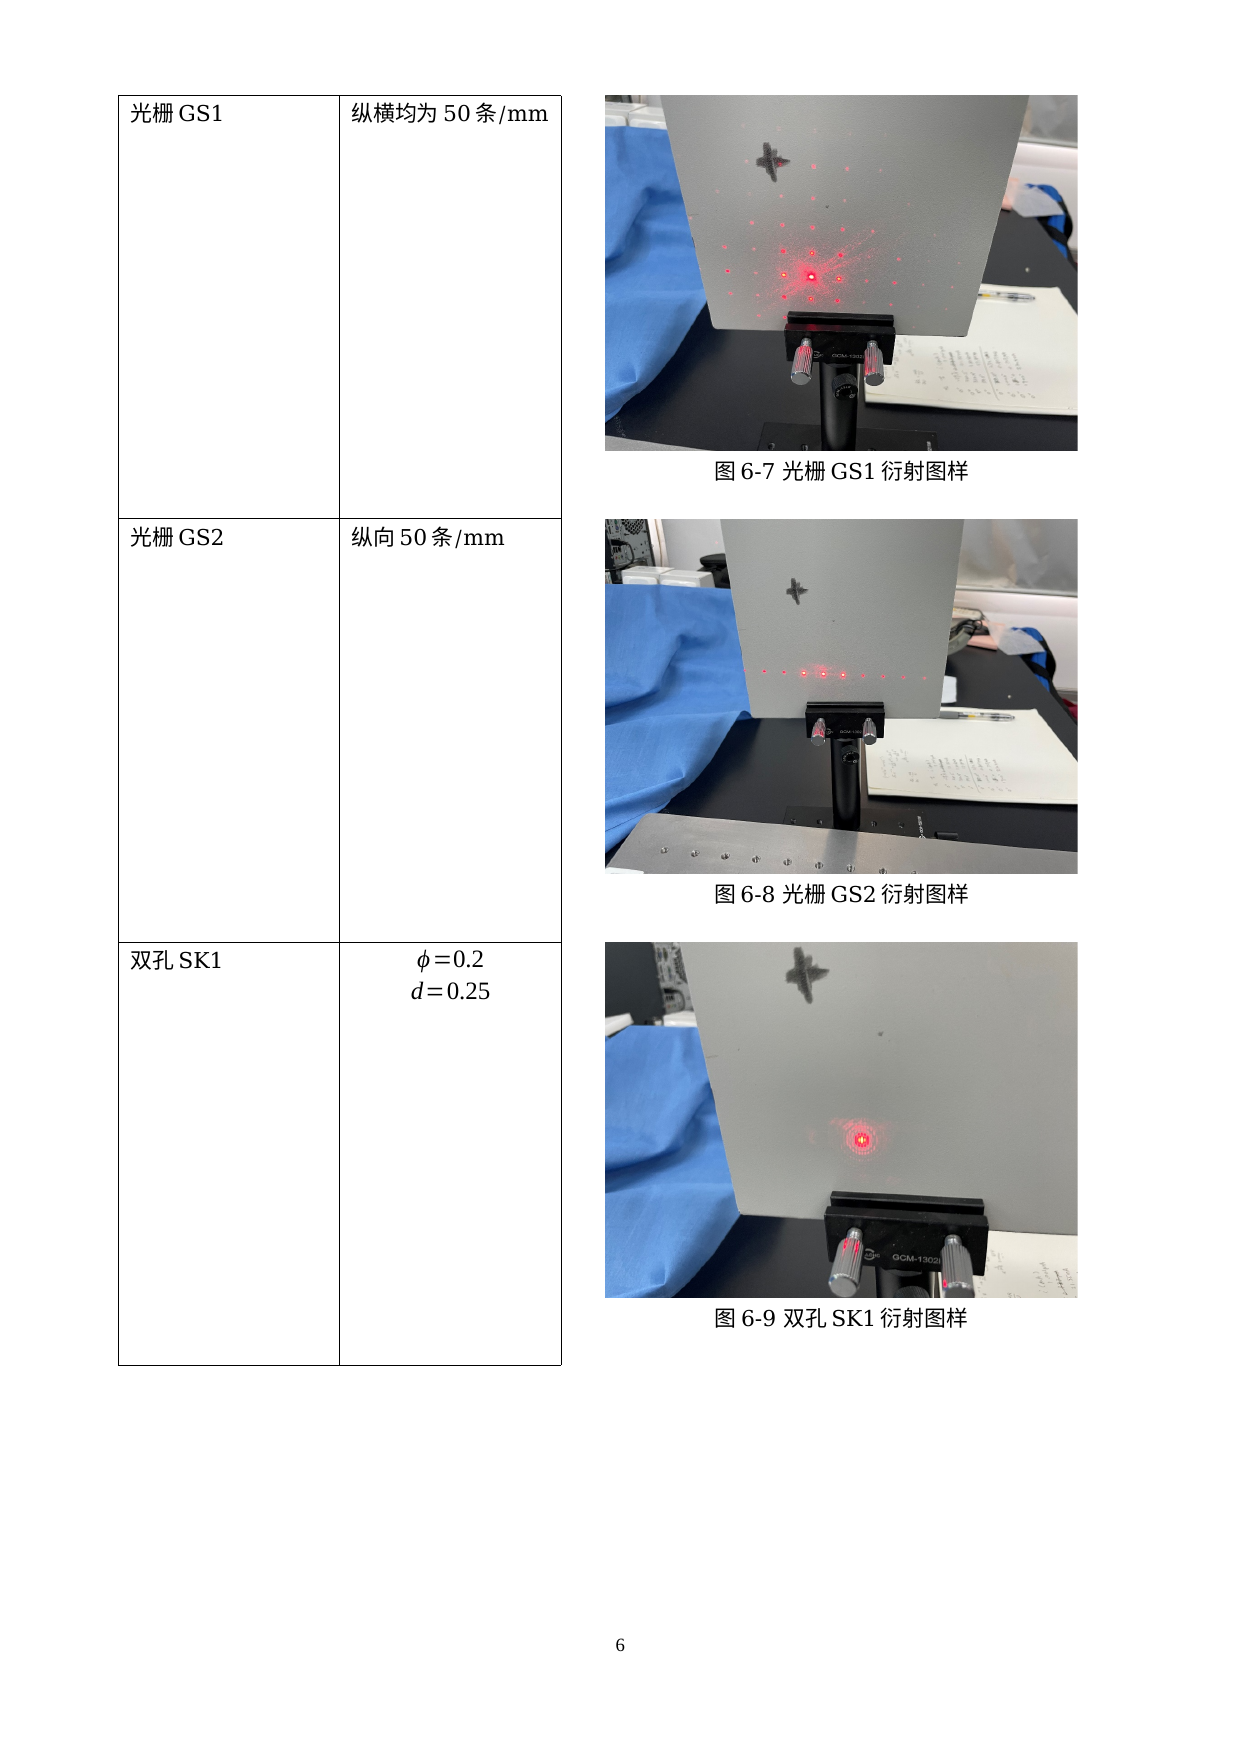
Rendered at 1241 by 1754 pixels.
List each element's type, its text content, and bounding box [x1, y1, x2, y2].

picture [605, 95, 1078, 451]
table_cell 图6-9 双孔SK1衍射图样 [562, 943, 1121, 1365]
table_cell 纵横均为50条/mm [340, 96, 561, 518]
picture [605, 942, 1078, 1298]
table_cell [340, 943, 561, 1365]
picture [605, 519, 1078, 874]
table_cell 双孔SK1 [119, 943, 339, 1365]
table_cell 光栅GS1 [119, 96, 339, 518]
table_cell 图6-8 光栅GS2衍射图样 [562, 519, 1121, 942]
table_cell 纵向50条/mm [340, 519, 561, 942]
table_cell 光栅GS2 [119, 519, 339, 942]
table_cell 图6-7 光栅GS1衍射图样 [562, 96, 1121, 518]
